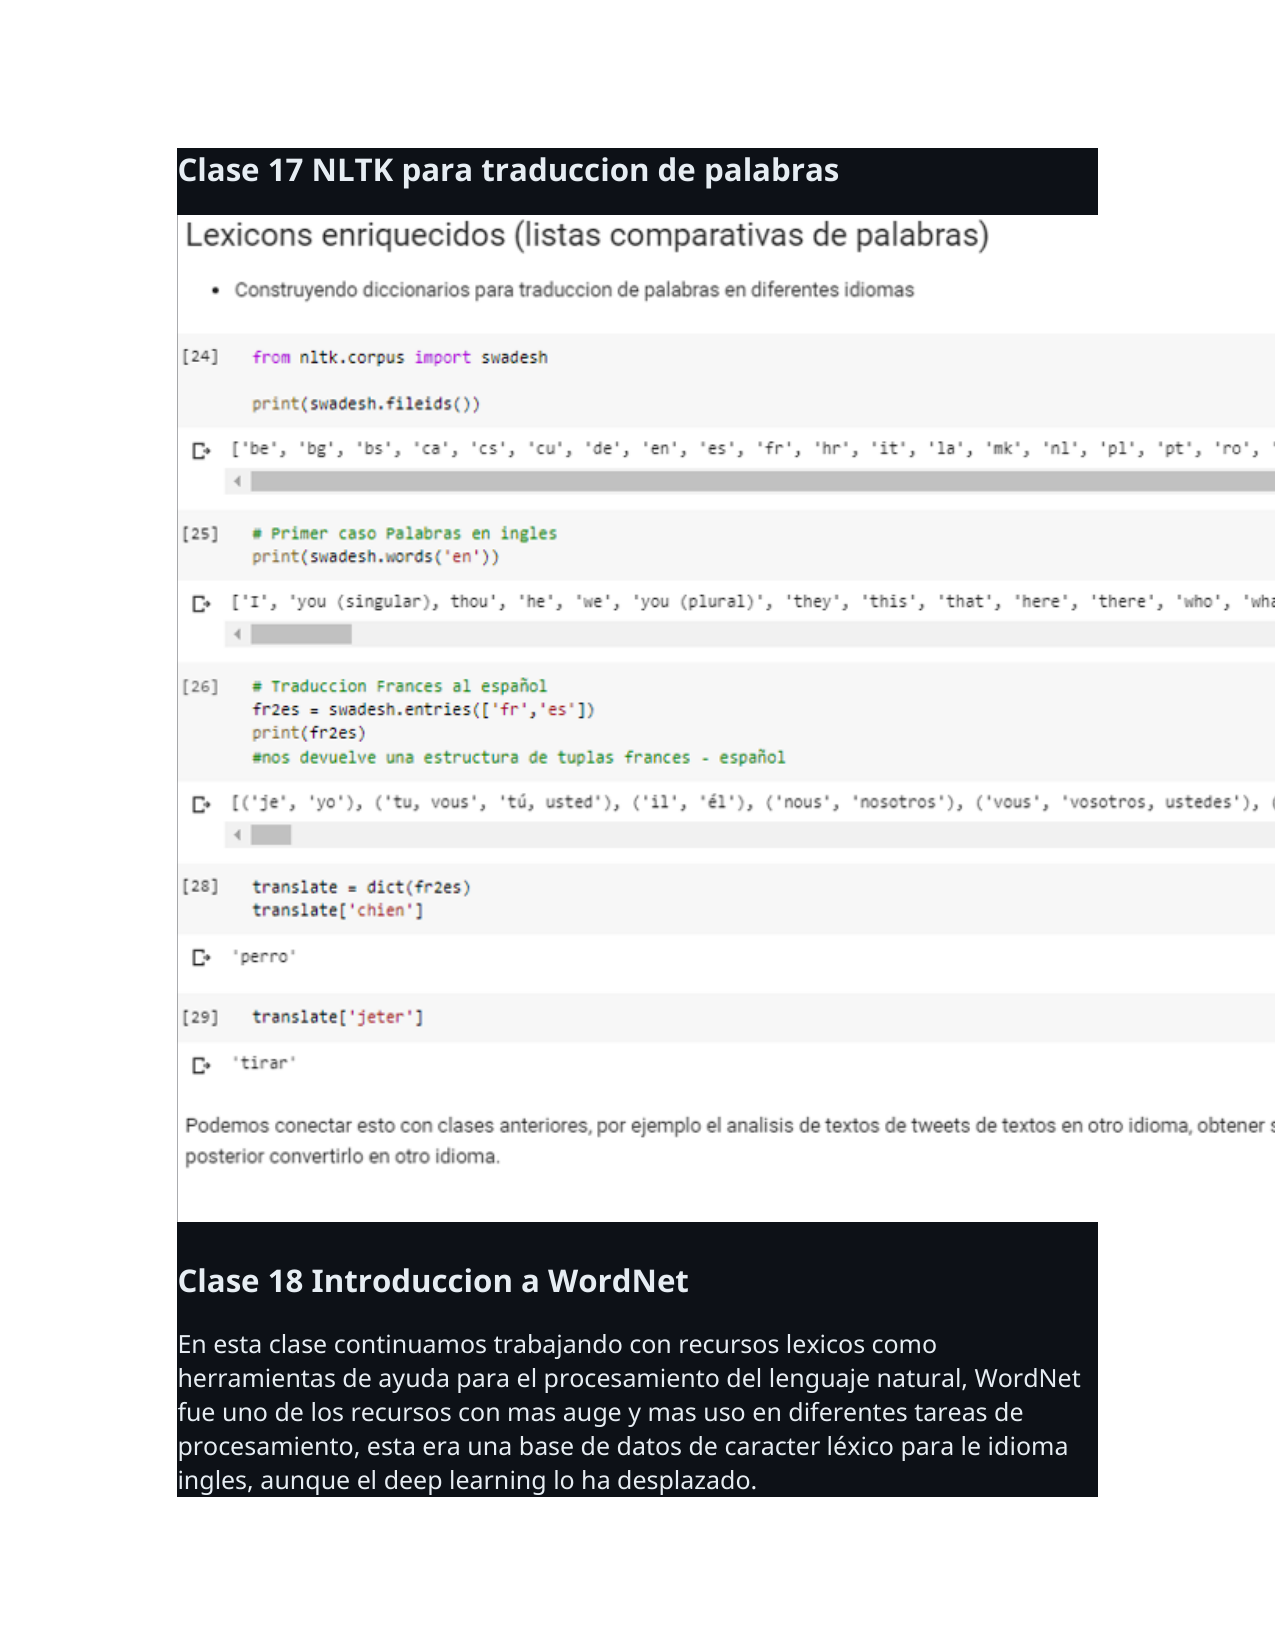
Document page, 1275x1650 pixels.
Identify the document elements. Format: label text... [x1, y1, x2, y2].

text Clase 18 Introduccion a WordNet [177, 1259, 1098, 1301]
picture [177, 215, 1275, 1222]
text En esta clase continuamos trabajando con recursos lexicos como herramientas de ayuda para el procesamiento del lenguaje natural, WordNet fue uno de los recursos con mas auge y mas uso en diferentes tareas de procesamiento, esta era una base de datos de caracter léxico para le idioma ingles, aunque el deep learning lo ha desplazado. [177, 1326, 1098, 1497]
text Clase 17 NLTK para traduccion de palabras [177, 148, 1098, 190]
